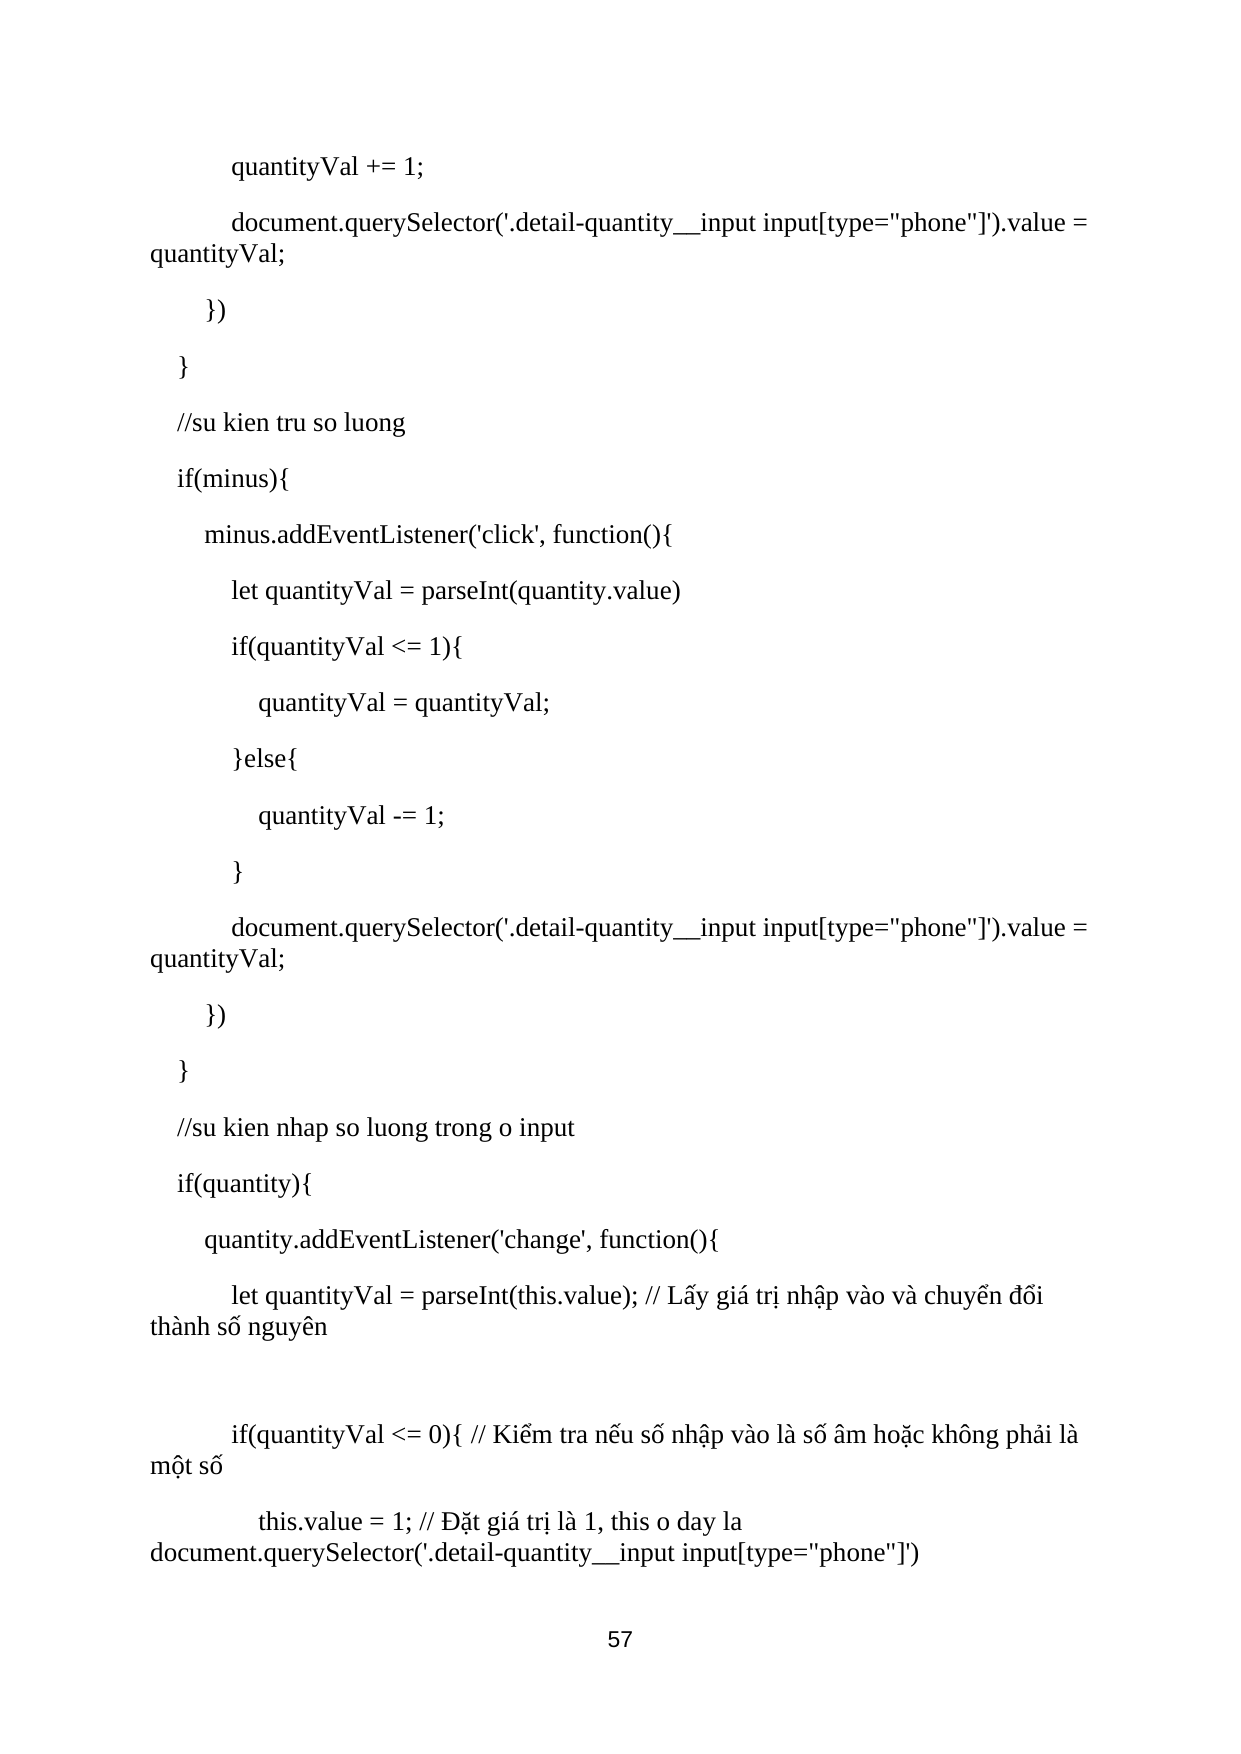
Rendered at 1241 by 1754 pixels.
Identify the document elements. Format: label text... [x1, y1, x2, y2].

text if(minus){ [150, 462, 1090, 493]
text } [150, 349, 1090, 381]
text if(quantityVal <= 0){ // Kiểm tra nếu số nhập vào là số âm hoặc không phải là một số [150, 1418, 1090, 1480]
text quantityVal = quantityVal; [150, 686, 1090, 718]
text quantityVal -= 1; [150, 799, 1090, 830]
text document.querySelector('.detail-quantity__input input[type="phone"]').value = quantityVal; [150, 206, 1090, 268]
text //su kien tru so luong [150, 406, 1090, 437]
text this.value = 1; // Đặt giá trị là 1, this o day la document.querySelector('.detail-quantity__input input[type="phone"]') [150, 1505, 1090, 1567]
text let quantityVal = parseInt(quantity.value) [150, 574, 1090, 605]
text let quantityVal = parseInt(this.value); // Lấy giá trị nhập vào và chuyển đổi thành số nguyên [150, 1279, 1090, 1341]
text }else{ [150, 743, 1090, 774]
text quantity.addEventListener('change', function(){ [150, 1223, 1090, 1254]
text if(quantity){ [150, 1167, 1090, 1198]
text } [150, 855, 1090, 886]
text }) [150, 293, 1090, 324]
text } [150, 1054, 1090, 1086]
text quantityVal += 1; [150, 150, 1090, 181]
text document.querySelector('.detail-quantity__input input[type="phone"]').value = quantityVal; [150, 911, 1090, 973]
text }) [150, 998, 1090, 1029]
text if(quantityVal <= 1){ [150, 630, 1090, 661]
text //su kien nhap so luong trong o input [150, 1111, 1090, 1142]
text minus.addEventListener('click', function(){ [150, 518, 1090, 549]
